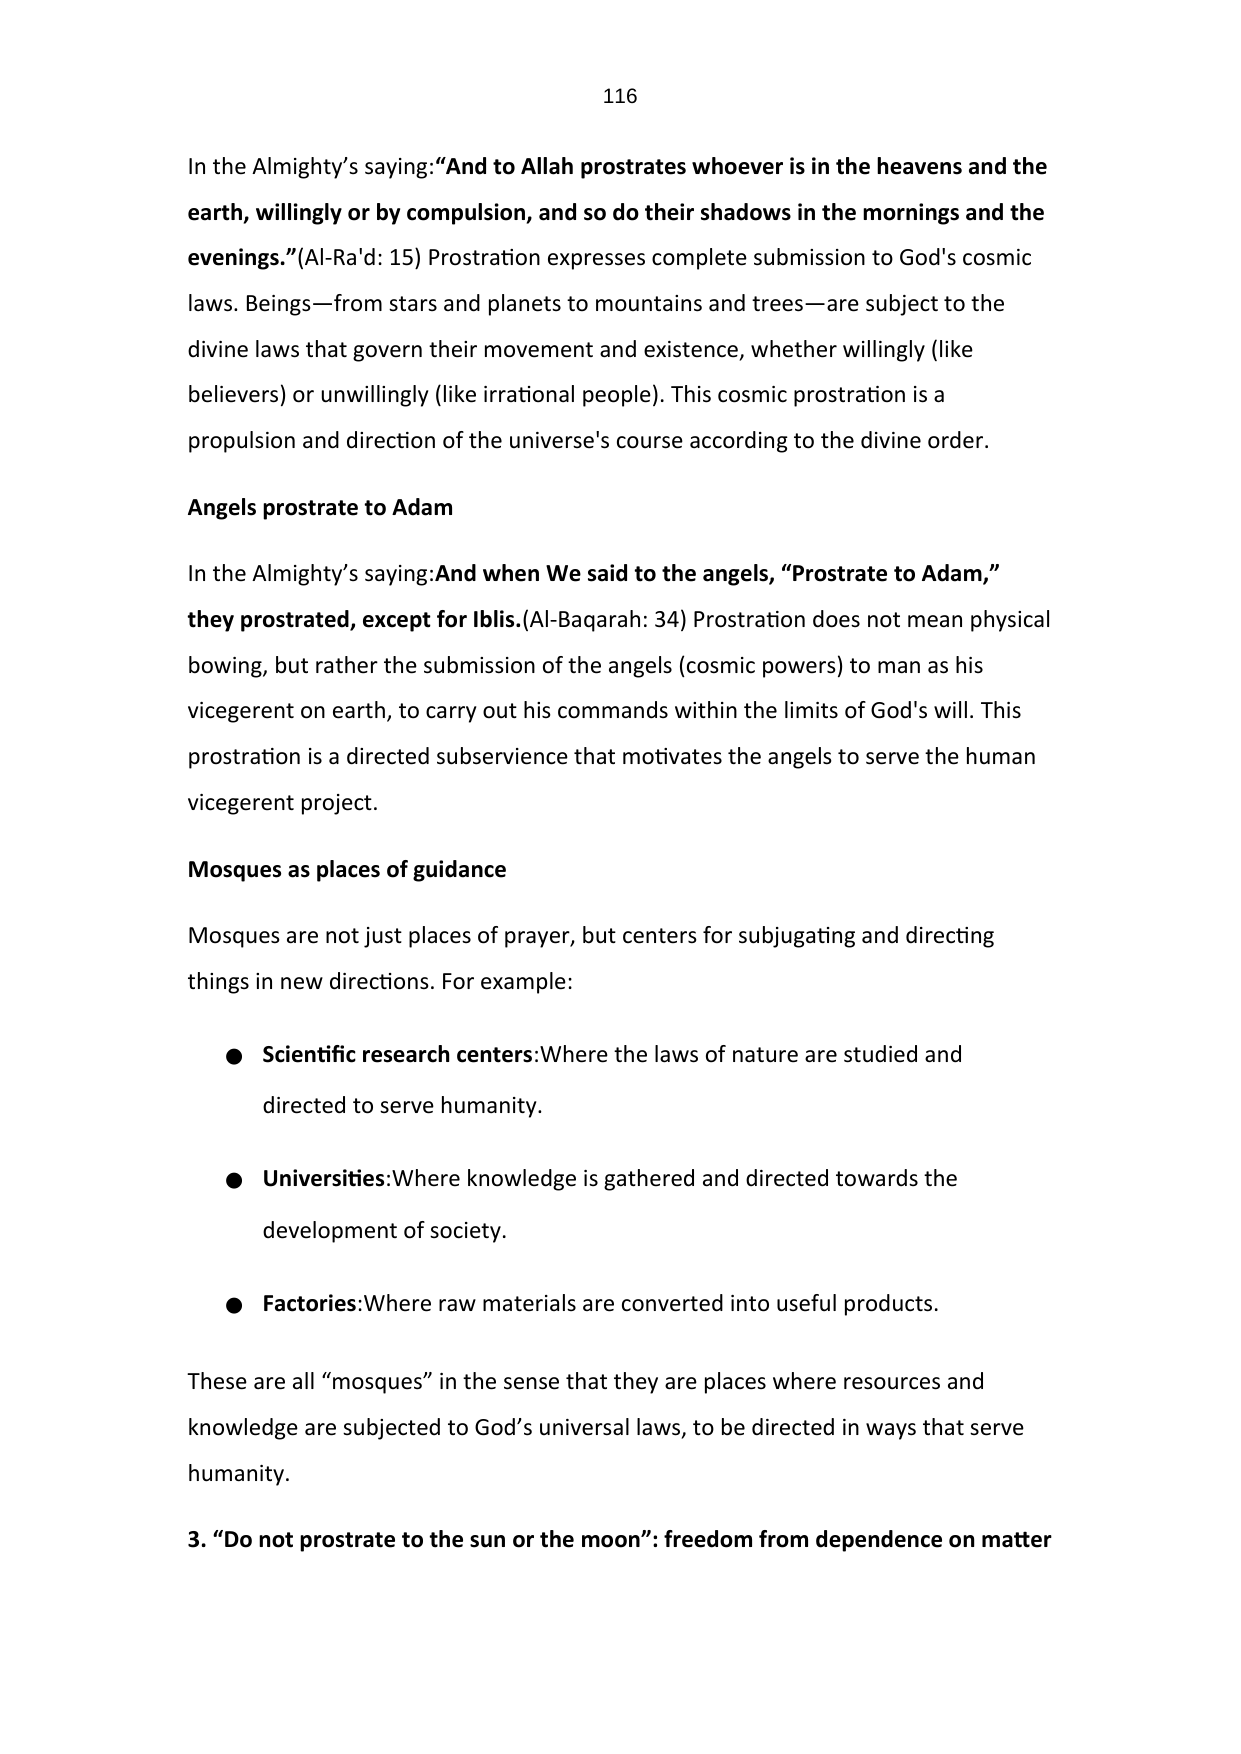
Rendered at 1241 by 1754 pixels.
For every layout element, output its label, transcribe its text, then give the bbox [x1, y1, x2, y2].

text In the Almighty’s saying:And when We said to the angels, “Prostrate to Adam,” they prostrated, except for Iblis.(Al-Baqarah: 34) Prostration does not mean physical bowing, but rather the submission of the angels (cosmic powers) to man as his vicegerent on earth, to carry out his commands within the limits of God's will. This prostration is a directed subservience that motivates the angels to serve the human vicegerent project. [187, 557, 1053, 817]
text In the Almighty’s saying:“And to Allah prostrates whoever is in the heavens and the earth, willingly or by compulsion, and so do their shadows in the mornings and the evenings.”(Al-Ra'd: 15) Prostration expresses complete submission to God's cosmic laws. Beings—from stars and planets to mountains and trees—are subject to the divine laws that govern their movement and existence, whether willingly (like believers) or unwillingly (like irrational people). This cosmic prostration is a propulsion and direction of the universe's course according to the divine order. [187, 150, 1053, 455]
list Factories:Where raw materials are converted into useful products. [225, 1281, 1053, 1323]
list Scientific research centers:Where the laws of nature are studied and directed to serve humanity. [225, 1032, 1053, 1120]
text Mosques as places of guidance [187, 853, 1053, 883]
text 3. “Do not prostrate to the sun or the moon”: freedom from dependence on matter [187, 1523, 1053, 1554]
text Angels prostrate to Adam [187, 491, 1053, 521]
text Mosques are not just places of prayer, but centers for subjugating and directing things in new directions. For example: [187, 919, 1053, 996]
list Universities:Where knowledge is gathered and directed towards the development of society. [225, 1156, 1053, 1244]
text These are all “mosques” in the sense that they are places where resources and knowledge are subjected to God’s universal laws, to be directed in ways that serve humanity. [187, 1365, 1053, 1487]
